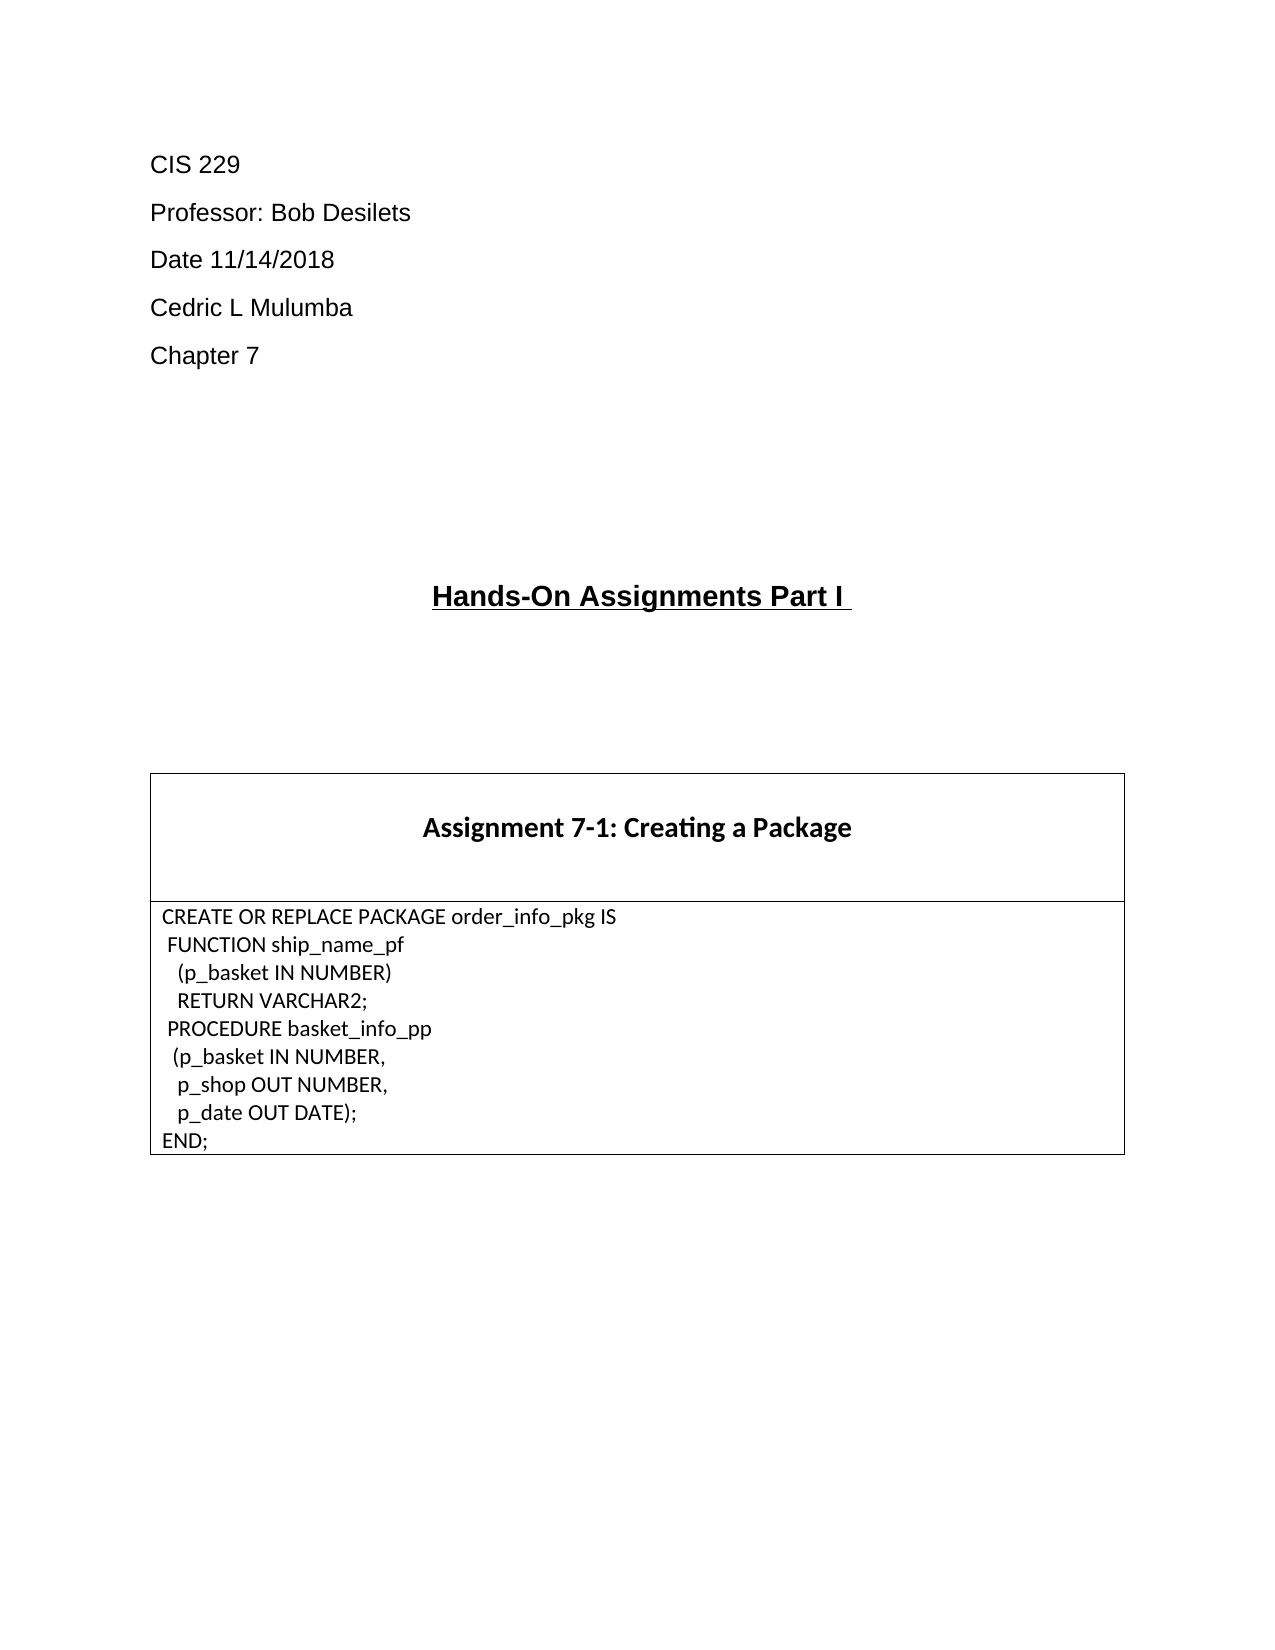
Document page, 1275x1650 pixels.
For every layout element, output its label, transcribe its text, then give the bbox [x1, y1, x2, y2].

text Chapter 7 [150, 341, 1125, 369]
text Hands-On Assignments Part I [150, 579, 1125, 613]
table_cell CREATE OR REPLACE PACKAGE order_info_pkg IS FUNCTION ship_name_pf (p_basket IN NUMBER) RETURN VARCHAR2; PROCEDURE basket_info_pp (p_basket IN NUMBER, p_shop OUT NUMBER, p_date OUT DATE); END; [151, 902, 1124, 1154]
table_header Assignment 7-1: Creating a Package [151, 774, 1124, 901]
text Professor: Bob Desilets [150, 198, 1125, 226]
text Date 11/14/2018 [150, 245, 1125, 274]
text Cedric L Mulumba [150, 293, 1125, 322]
text CIS 229 [150, 150, 1125, 179]
